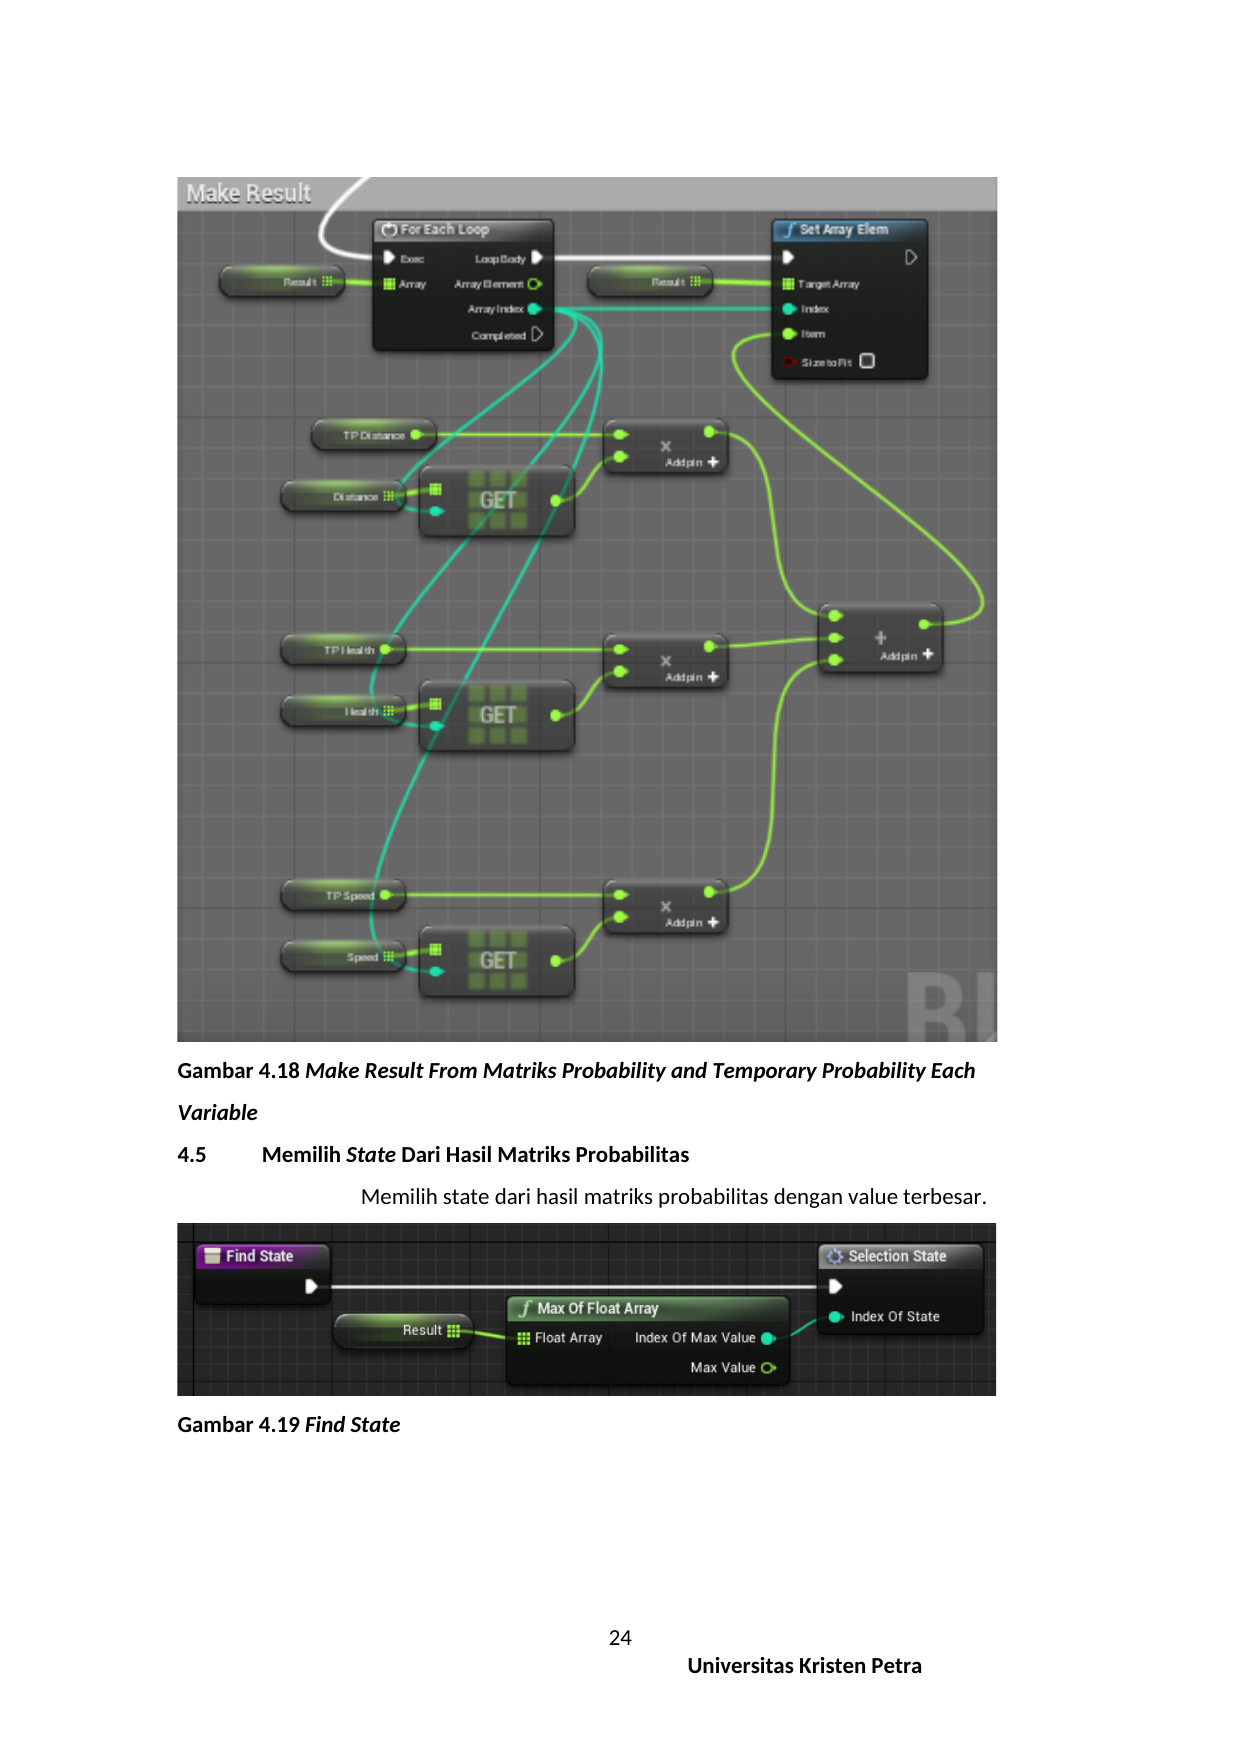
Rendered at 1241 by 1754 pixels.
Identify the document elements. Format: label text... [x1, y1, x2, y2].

picture [177, 1223, 997, 1396]
subtitle 4.5 Memilih State Dari Hasil Matriks Probabilitas [177, 1140, 1063, 1168]
text Memilih state dari hasil matriks probabilitas dengan value terbesar. [276, 1182, 1063, 1210]
picture [177, 177, 998, 1042]
